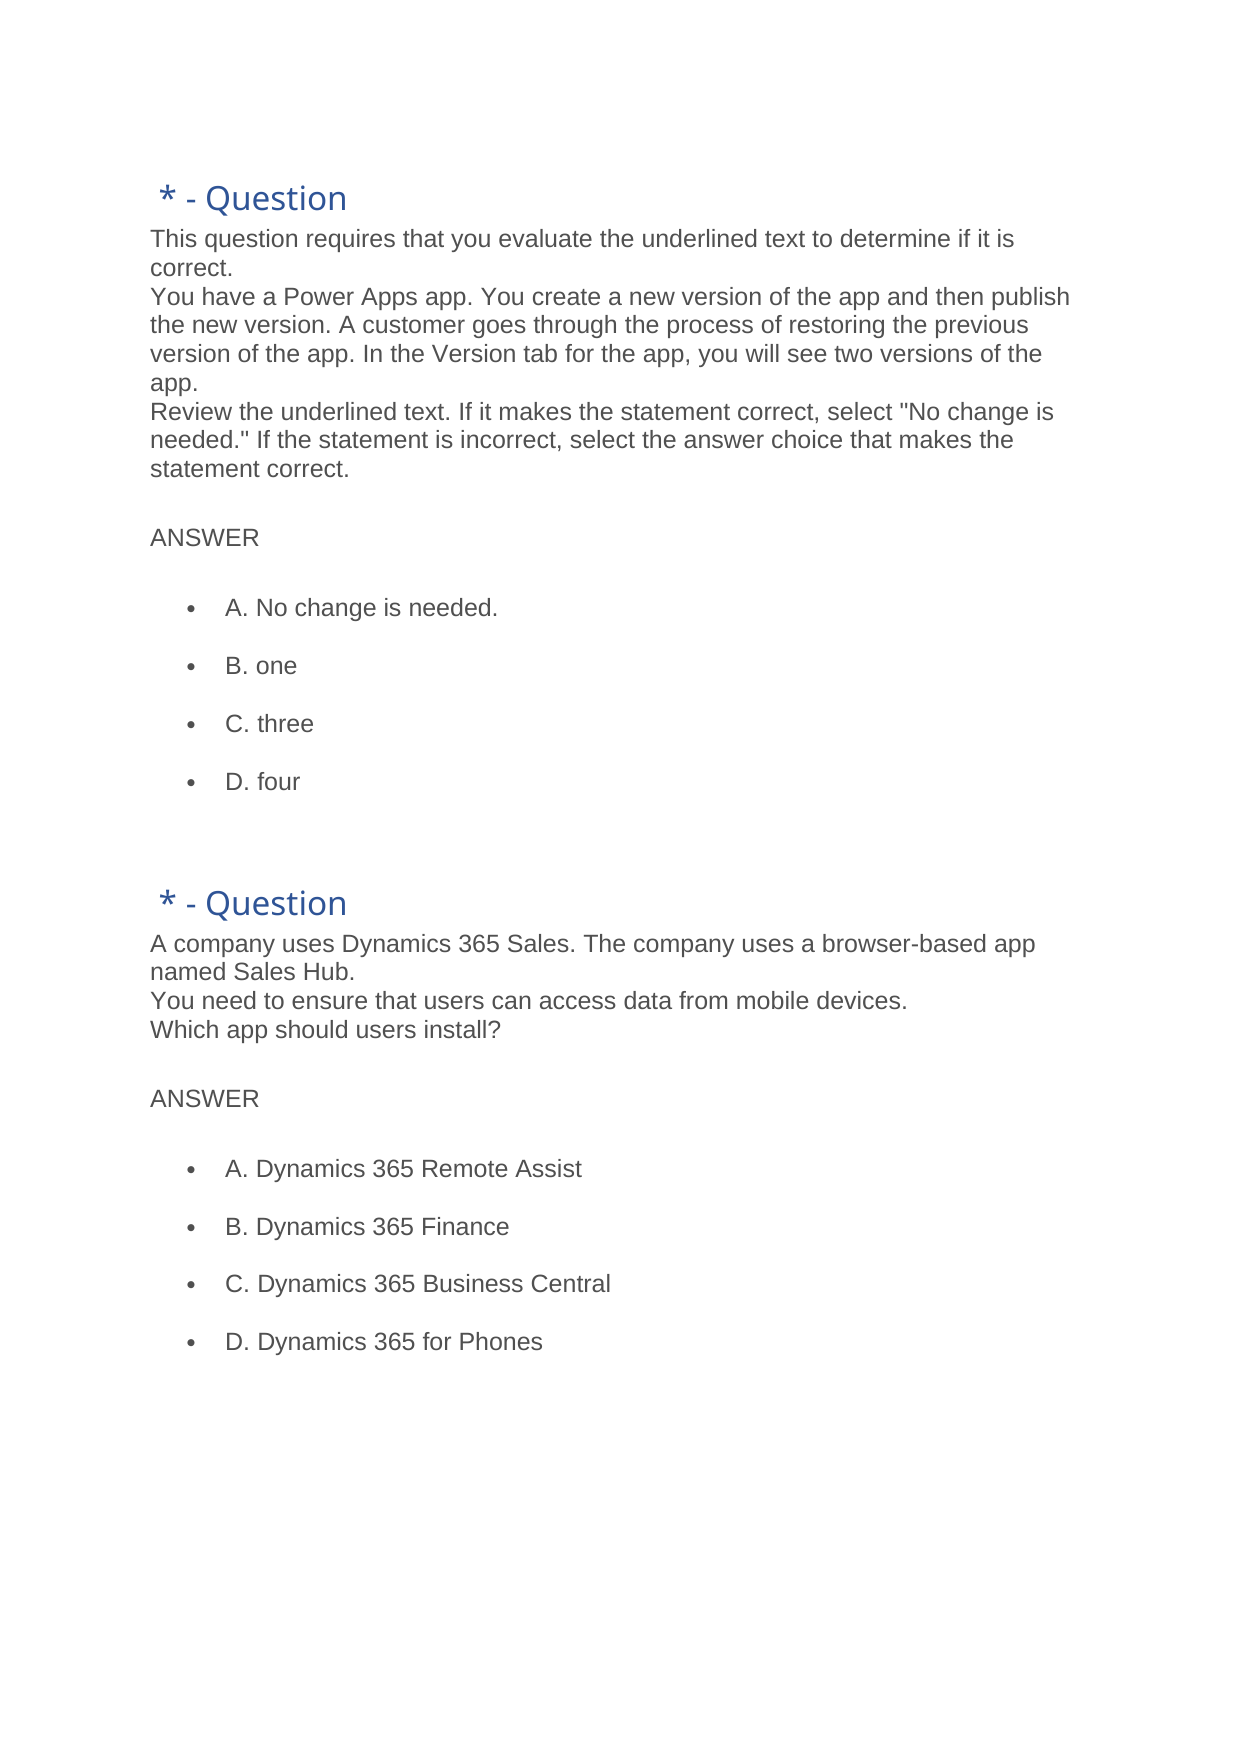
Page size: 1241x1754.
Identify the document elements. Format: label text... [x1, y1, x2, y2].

list D. Dynamics 365 for Phones [187, 1327, 1090, 1356]
text ANSWER [150, 523, 1090, 552]
list B. Dynamics 365 Finance [187, 1211, 1090, 1240]
list A. Dynamics 365 Remote Assist [187, 1153, 1090, 1182]
text ANSWER [150, 1084, 1090, 1113]
list C. Dynamics 365 Business Central [187, 1269, 1090, 1298]
list C. three [187, 708, 1090, 737]
subtitle * - Question [150, 175, 1090, 220]
list D. four [187, 766, 1090, 795]
list A. No change is needed. [187, 593, 1090, 621]
subtitle * - Question [150, 879, 1090, 925]
text A company uses Dynamics 365 Sales. The company uses a browser-based app named Sales Hub. You need to ensure that users can access data from mobile devices. Which app should users install? [150, 928, 1090, 1043]
text This question requires that you evaluate the underlined text to determine if it is correct. You have a Power Apps app. You create a new version of the app and then publish the new version. A customer goes through the process of restoring the previous version of the app. In the Version tab for the app, you will see two versions of the app. Review the underlined text. If it makes the statement correct, select "No change is needed." If the statement is incorrect, select the answer choice that makes the statement correct. [150, 224, 1090, 483]
list B. one [187, 651, 1090, 679]
